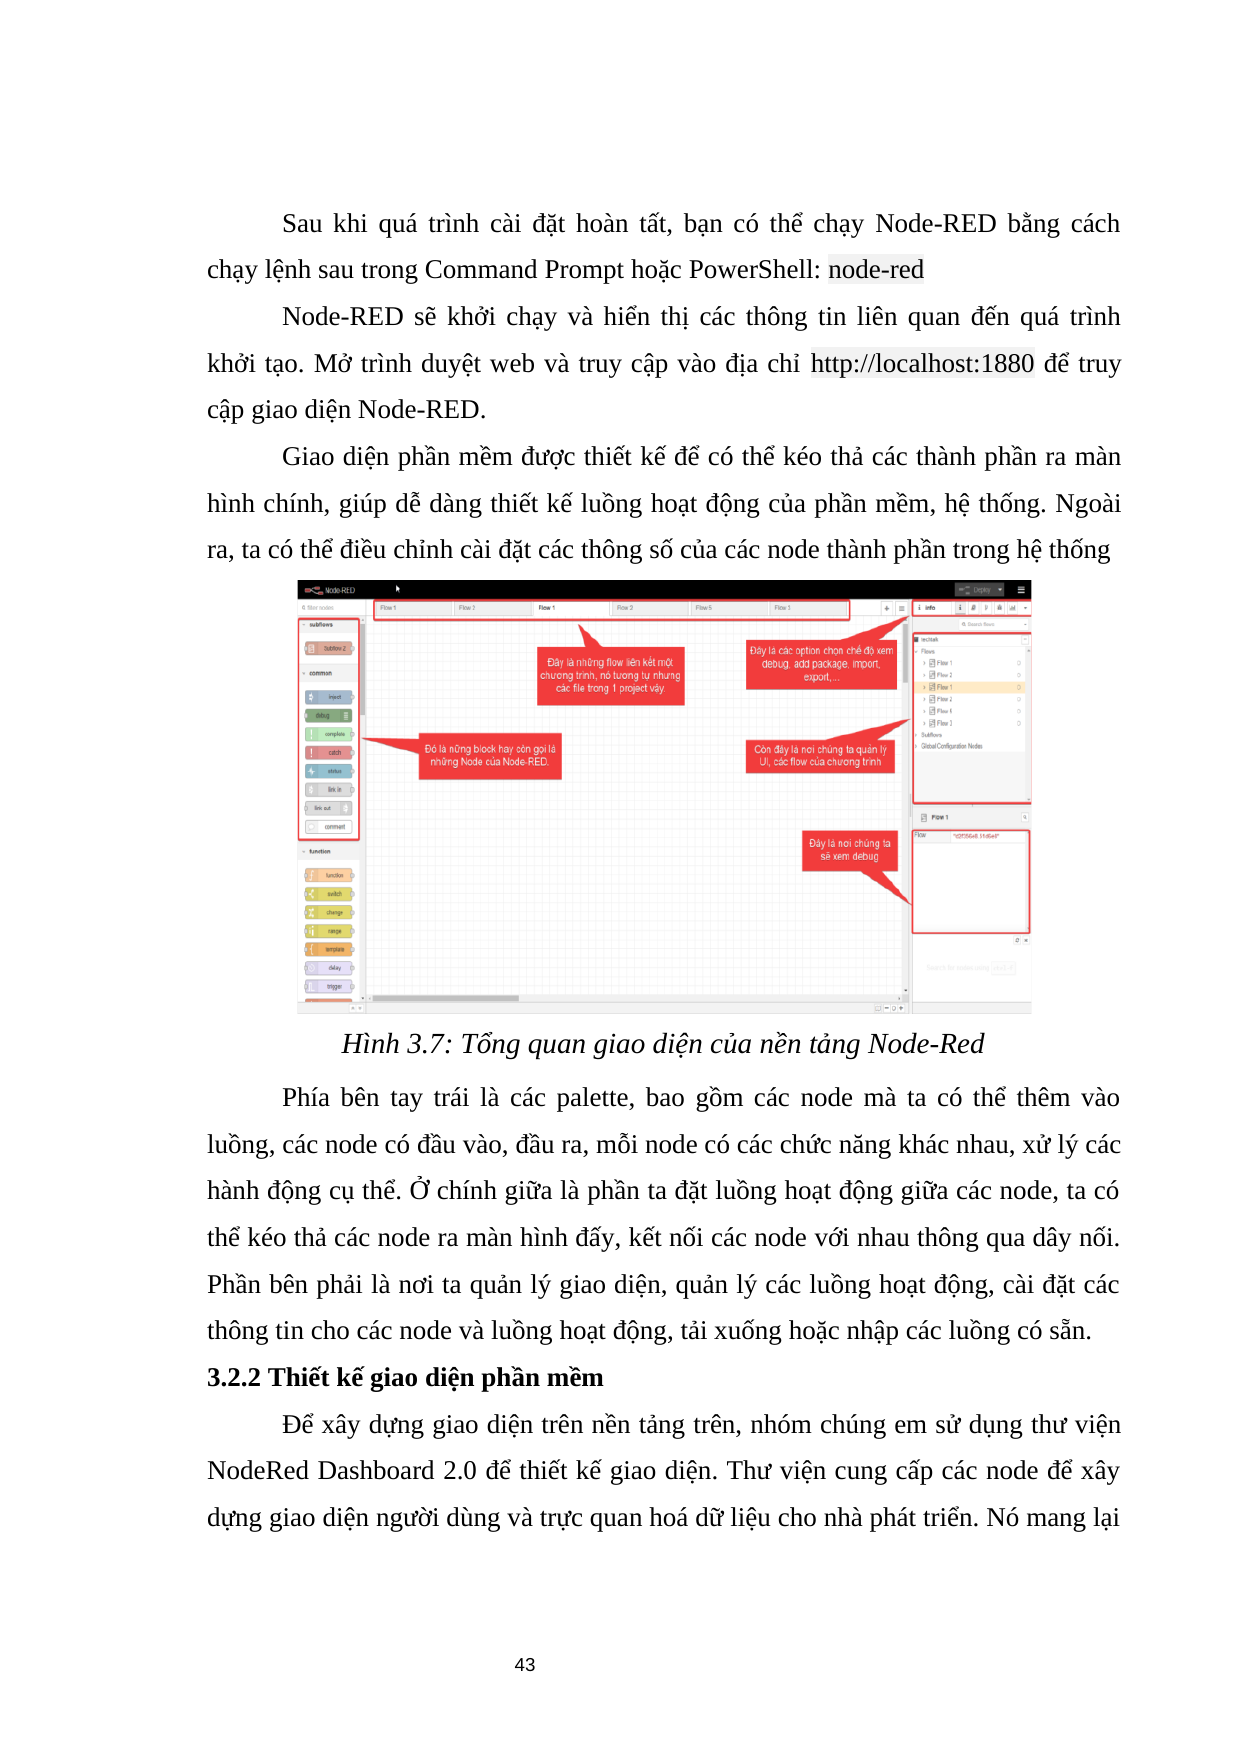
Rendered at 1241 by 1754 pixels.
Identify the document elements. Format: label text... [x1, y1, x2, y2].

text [207, 1408, 1122, 1532]
text Giao diện phần mềm được thiết kế để có thể kéo thả các thành phần ra màn hình chính, giúp dễ dàng thiết kế luồng hoạt động của phần mềm, hệ thống. Ngoài ra, ta có thể điều chỉnh cài đặt các thông số của các node thành phần trong hệ thống [207, 440, 1122, 564]
text Sau khi quá trình cài đặt hoàn tất, bạn có thể chạy Node-RED bằng cách chạy lệnh sau trong Command Prompt hoặc PowerShell: node-red [207, 207, 1122, 284]
text 3.2.2 Thiết kế giao diện phần mềm [207, 1361, 1122, 1392]
text Hình 3.7: Tổng quan giao diện của nền tảng Node-Red [207, 1027, 1122, 1060]
text Phía bên tay trái là các palette, bao gồm các node mà ta có thể thêm vào luồng, các node có đầu vào, đầu ra, mỗi node có các chức năng khác nhau, xử lý các hành động cụ thể. Ở chính giữa là phần ta đặt luồng hoạt động giữa các node, ta có thể kéo thả các node ra màn hình đấy, kết nối các node với nhau thông qua dây nối. Phần bên phải là nơi ta quản lý giao diện, quản lý các luồng hoạt động, cài đặt các thông tin cho các node và luồng hoạt động, tải xuống hoặc nhập các luồng có sẵn. [207, 1081, 1122, 1346]
picture [297, 580, 1032, 1014]
text Node-RED sẽ khởi chạy và hiển thị các thông tin liên quan đến quá trình khởi tạo. Mở trình duyệt web và truy cập vào địa chỉ http://localhost:1880 để truy cập giao diện Node-RED. [207, 300, 1122, 424]
